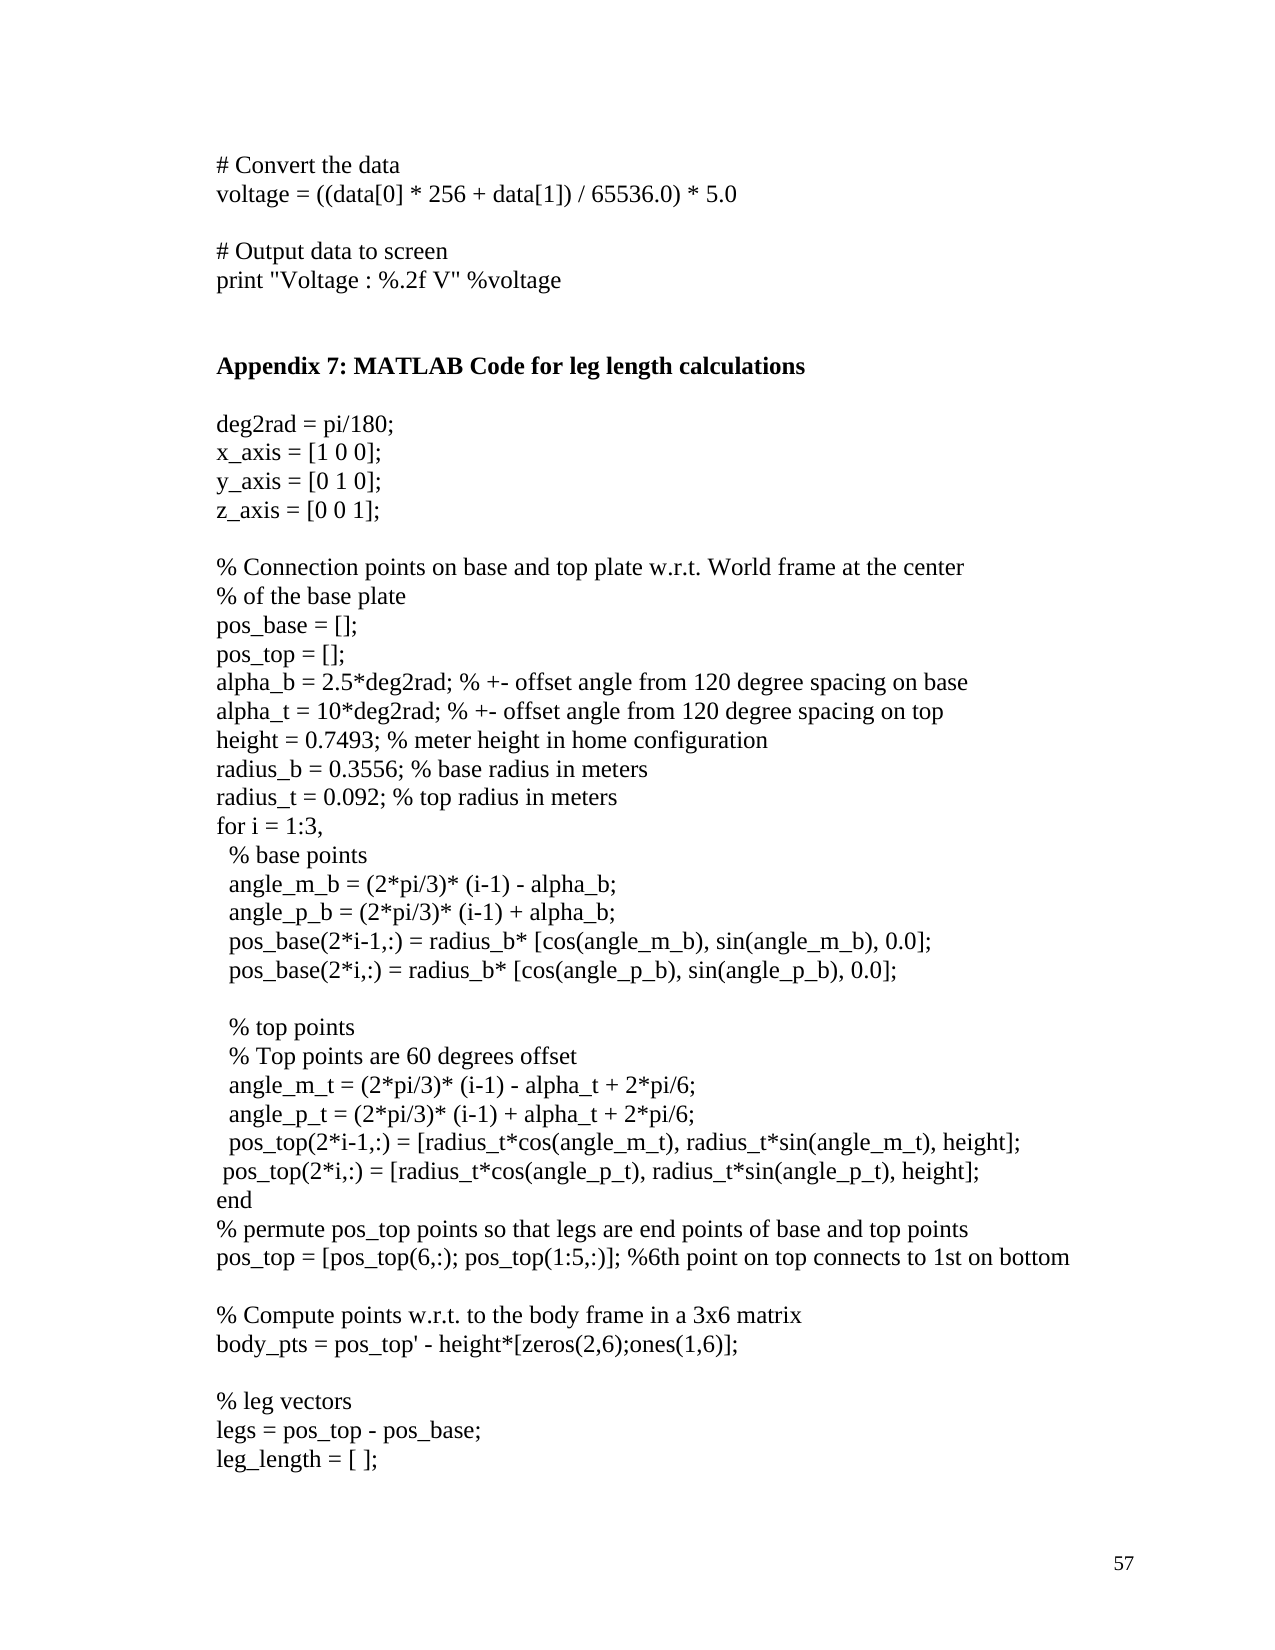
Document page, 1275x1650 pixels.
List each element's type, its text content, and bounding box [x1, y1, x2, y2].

text body_pts = pos_top' - height*[zeros(2,6);ones(1,6)]; [216, 1329, 1134, 1357]
text legs = pos_top - pos_base; [216, 1415, 1134, 1444]
text alpha_t = 10*deg2rad; % +- offset angle from 120 degree spacing on top [216, 696, 1134, 725]
text # Convert the data [141, 150, 1134, 179]
text alpha_b = 2.5*deg2rad; % +- offset angle from 120 degree spacing on base [216, 667, 1134, 696]
text angle_m_b = (2*pi/3)* (i-1) - alpha_b; [216, 869, 1134, 897]
text radius_b = 0.3556; % base radius in meters [216, 754, 1134, 782]
text y_axis = [0 1 0]; [216, 466, 1134, 495]
text % Compute points w.r.t. to the body frame in a 3x6 matrix [216, 1300, 1134, 1329]
text % leg vectors [216, 1386, 1134, 1415]
text voltage = ((data[0] * 256 + data[1]) / 65536.0) * 5.0 [141, 179, 1134, 207]
text print "Voltage : %.2f V" %voltage [141, 265, 1134, 294]
text # Output data to screen [141, 236, 1134, 265]
text z_axis = [0 0 1]; [216, 495, 1134, 524]
text % Connection points on base and top plate w.r.t. World frame at the center [216, 552, 1134, 581]
text % permute pos_top points so that legs are end points of base and top points [216, 1214, 1134, 1242]
text x_axis = [1 0 0]; [216, 437, 1134, 466]
text Appendix 7: MATLAB Code for leg length calculations [216, 351, 1134, 380]
text % top points [216, 1012, 1134, 1041]
text angle_p_t = (2*pi/3)* (i-1) + alpha_t + 2*pi/6; [216, 1099, 1134, 1127]
text % base points [216, 840, 1134, 869]
text for i = 1:3, [216, 811, 1134, 840]
text % of the base plate [216, 581, 1134, 610]
text pos_base(2*i-1,:) = radius_b* [cos(angle_m_b), sin(angle_m_b), 0.0]; [216, 926, 1134, 955]
text radius_t = 0.092; % top radius in meters [216, 782, 1134, 811]
text % Top points are 60 degrees offset [216, 1041, 1134, 1070]
text pos_top(2*i,:) = [radius_t*cos(angle_p_t), radius_t*sin(angle_p_t), height]; [216, 1156, 1134, 1185]
text angle_m_t = (2*pi/3)* (i-1) - alpha_t + 2*pi/6; [216, 1070, 1134, 1099]
text deg2rad = pi/180; [216, 409, 1134, 437]
text leg_length = [ ]; [216, 1444, 1134, 1472]
text pos_top = [pos_top(6,:); pos_top(1:5,:)]; %6th point on top connects to 1st on bottom [216, 1242, 1134, 1271]
text pos_top(2*i-1,:) = [radius_t*cos(angle_m_t), radius_t*sin(angle_m_t), height]; [216, 1127, 1134, 1156]
text end [216, 1185, 1134, 1214]
text pos_base = []; [216, 610, 1134, 639]
text angle_p_b = (2*pi/3)* (i-1) + alpha_b; [216, 897, 1134, 926]
text height = 0.7493; % meter height in home configuration [216, 725, 1134, 754]
text pos_top = []; [216, 639, 1134, 667]
text pos_base(2*i,:) = radius_b* [cos(angle_p_b), sin(angle_p_b), 0.0]; [216, 955, 1134, 984]
